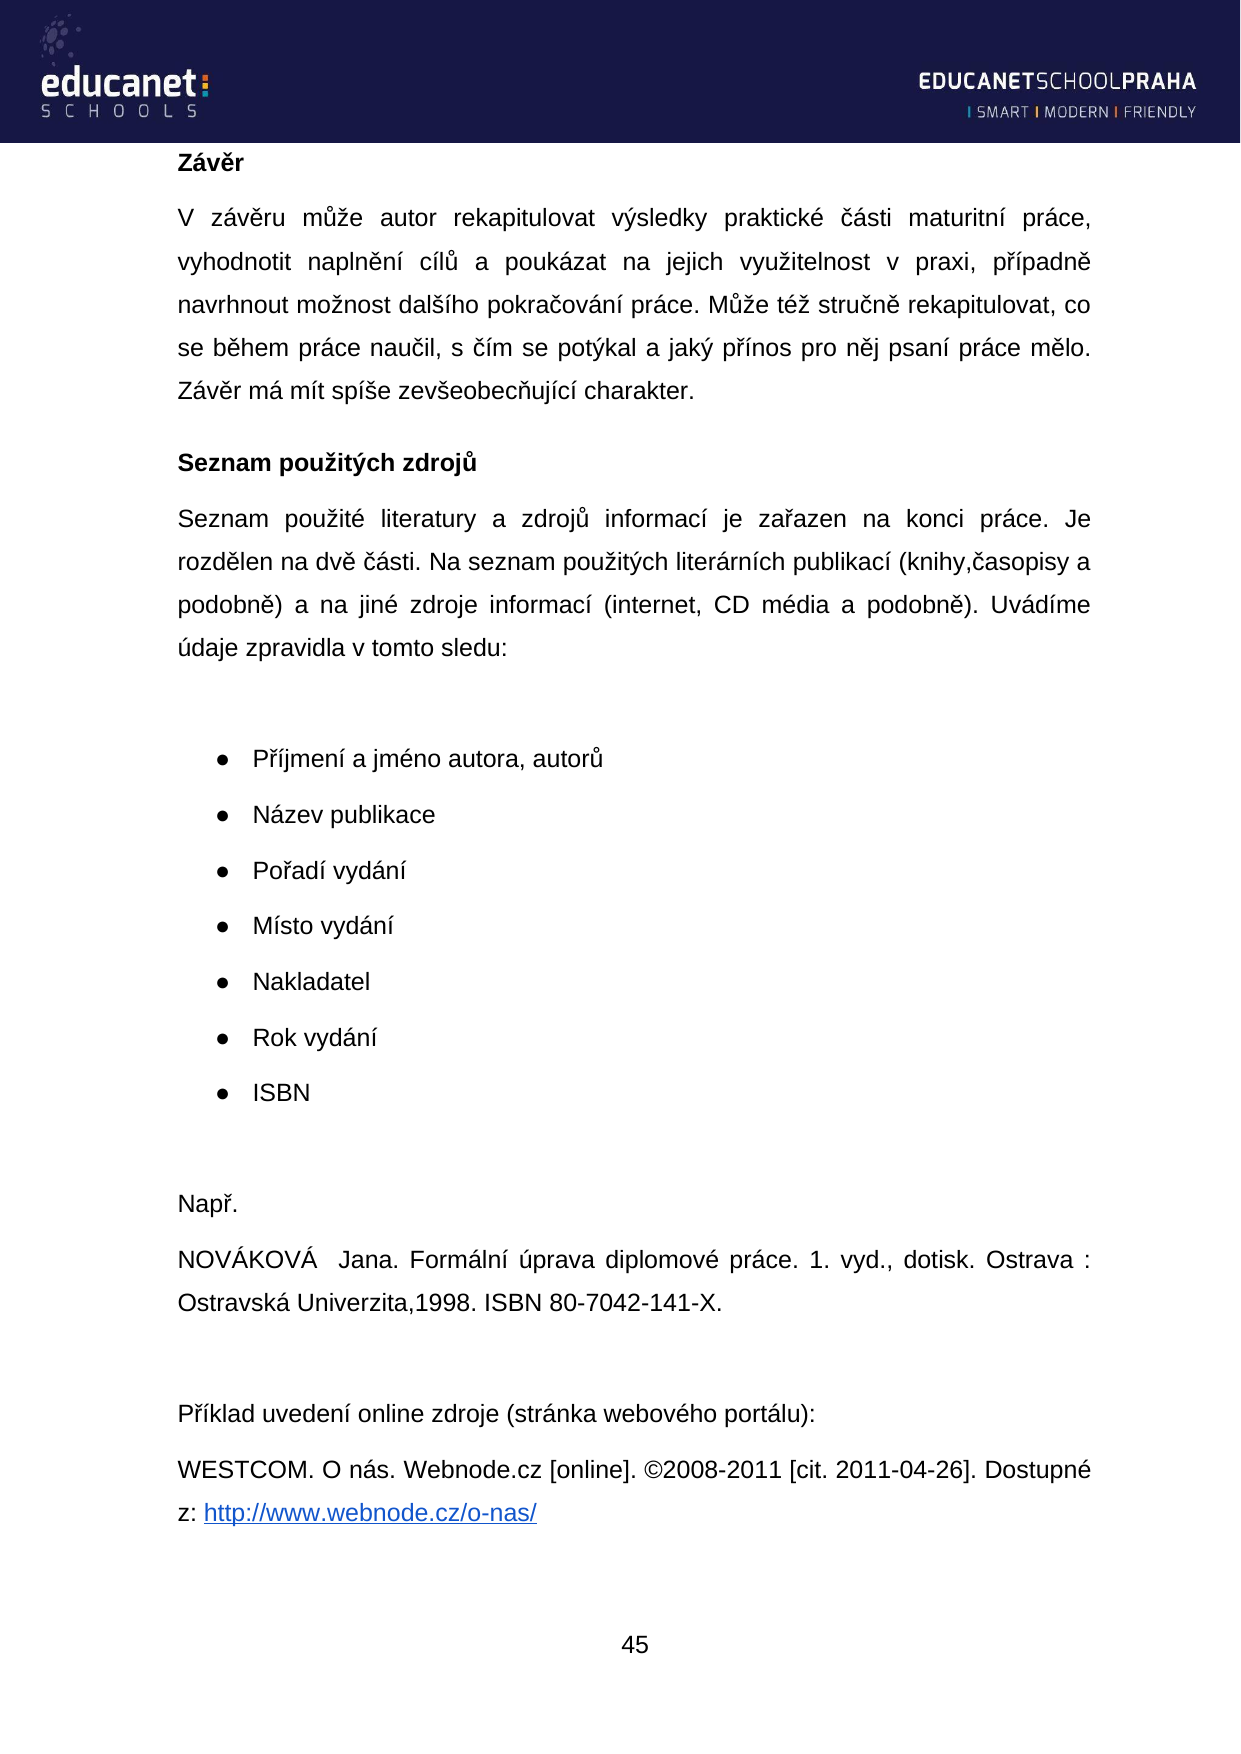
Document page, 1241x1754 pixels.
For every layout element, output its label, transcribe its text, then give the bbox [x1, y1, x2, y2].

text V závěru může autor rekapitulovat výsledky praktické části maturitní práce, vyhodnotit naplnění cílů a poukázat na jejich využitelnost v praxi, případně navrhnout možnost dalšího pokračování práce. Může též stručně rekapitulovat, co se během práce naučil, s čím se potýkal a jaký přínos pro něj psaní práce mělo. Závěr má mít spíše zevšeobecňující charakter. [177, 203, 1092, 404]
subtitle Závěr [177, 148, 1092, 176]
text NOVÁKOVÁ Jana. Formální úprava diplomové práce. 1. vyd., dotisk. Ostrava : Ostravská Univerzita,1998. ISBN 80-7042-141-X. [177, 1245, 1092, 1317]
list Rok vydání [215, 1022, 1092, 1051]
text Seznam použité literatury a zdrojů informací je zařazen na konci práce. Je rozdělen na dvě části. Na seznam použitých literárních publikací (knihy,časopisy a podobně) a na jiné zdroje informací (internet, CD média a podobně). Uvádíme údaje zpravidla v tomto sledu: [177, 504, 1092, 662]
list Místo vydání [215, 911, 1092, 940]
list Pořadí vydání [215, 856, 1092, 884]
list Název publikace [215, 800, 1092, 829]
picture [0, 0, 1241, 143]
list ISBN [215, 1078, 1092, 1107]
subtitle Seznam použitých zdrojů [177, 448, 1092, 477]
text Např. [177, 1189, 1092, 1218]
text WESTCOM. O nás. Webnode.cz [online]. ©2008-2011 [cit. 2011-04-26]. Dostupné z: http://www.webnode.cz/o-nas/ [177, 1455, 1092, 1527]
text Příklad uvedení online zdroje (stránka webového portálu): [177, 1399, 1092, 1428]
list Nakladatel [215, 967, 1092, 996]
list Příjmení a jméno autora, autorů [215, 744, 1092, 773]
